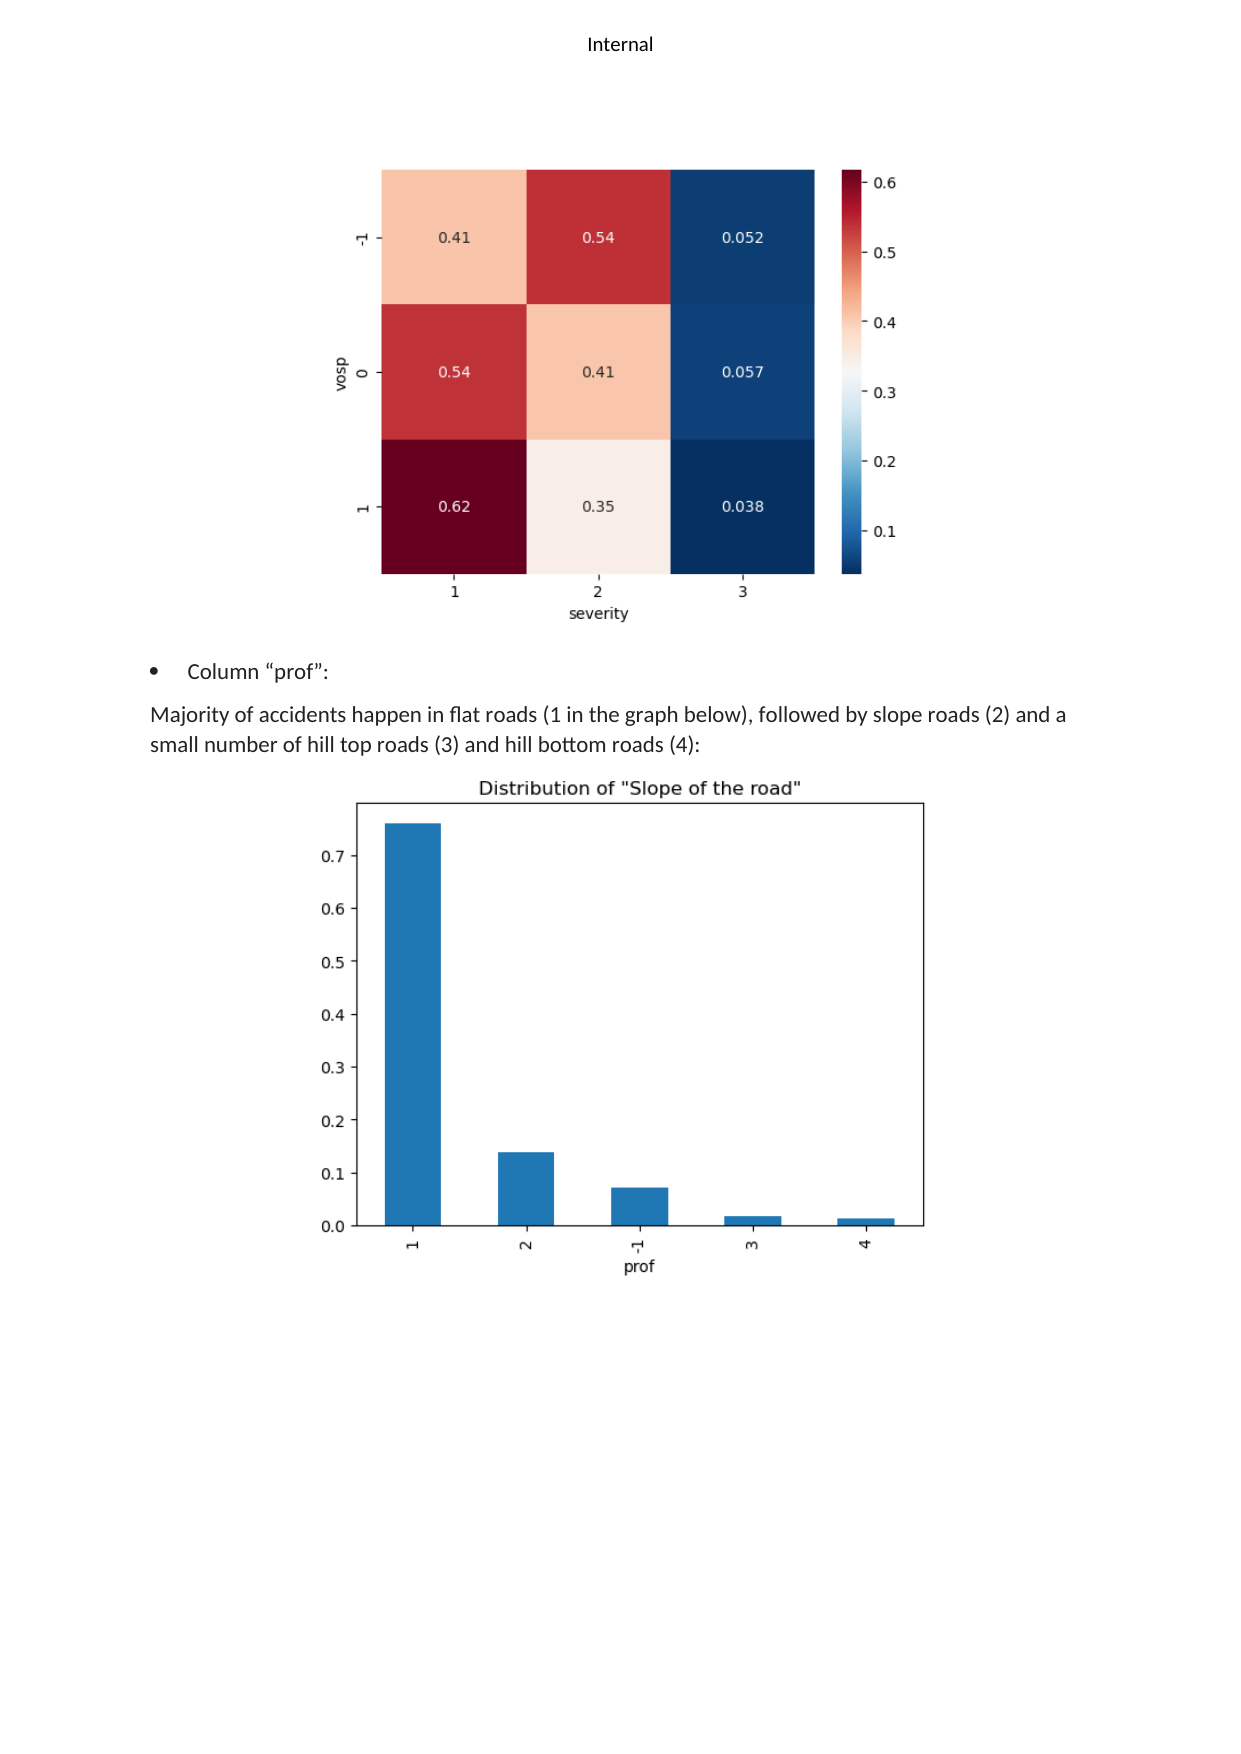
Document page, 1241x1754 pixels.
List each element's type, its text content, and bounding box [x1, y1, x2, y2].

text Majority of accidents happen in flat roads (1 in the graph below), followed by slope roads (2) and a small number of hill top roads (3) and hill bottom roads (4): [150, 700, 1092, 758]
picture [305, 772, 938, 1287]
picture [327, 150, 916, 643]
list Column “prof”: [150, 657, 1092, 685]
